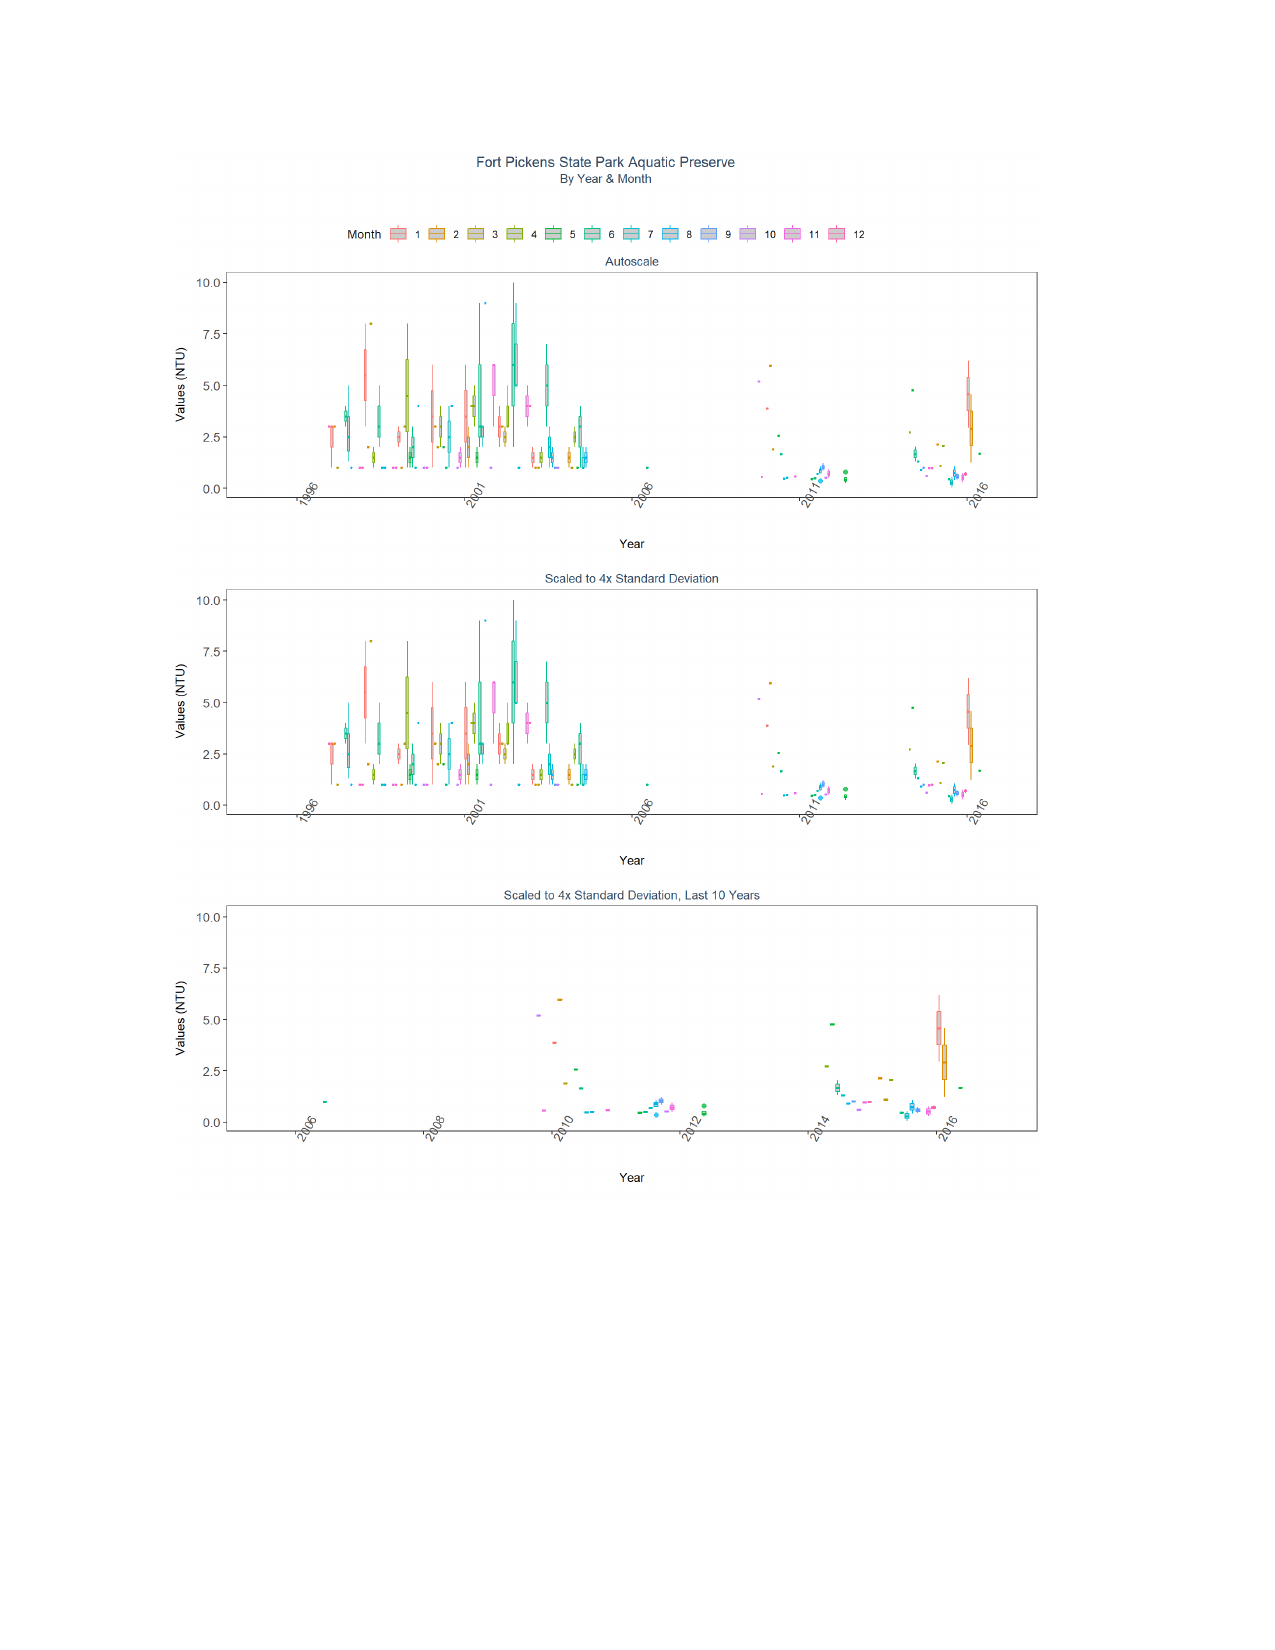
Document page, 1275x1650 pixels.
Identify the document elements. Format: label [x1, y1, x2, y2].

picture [168, 150, 1044, 1200]
